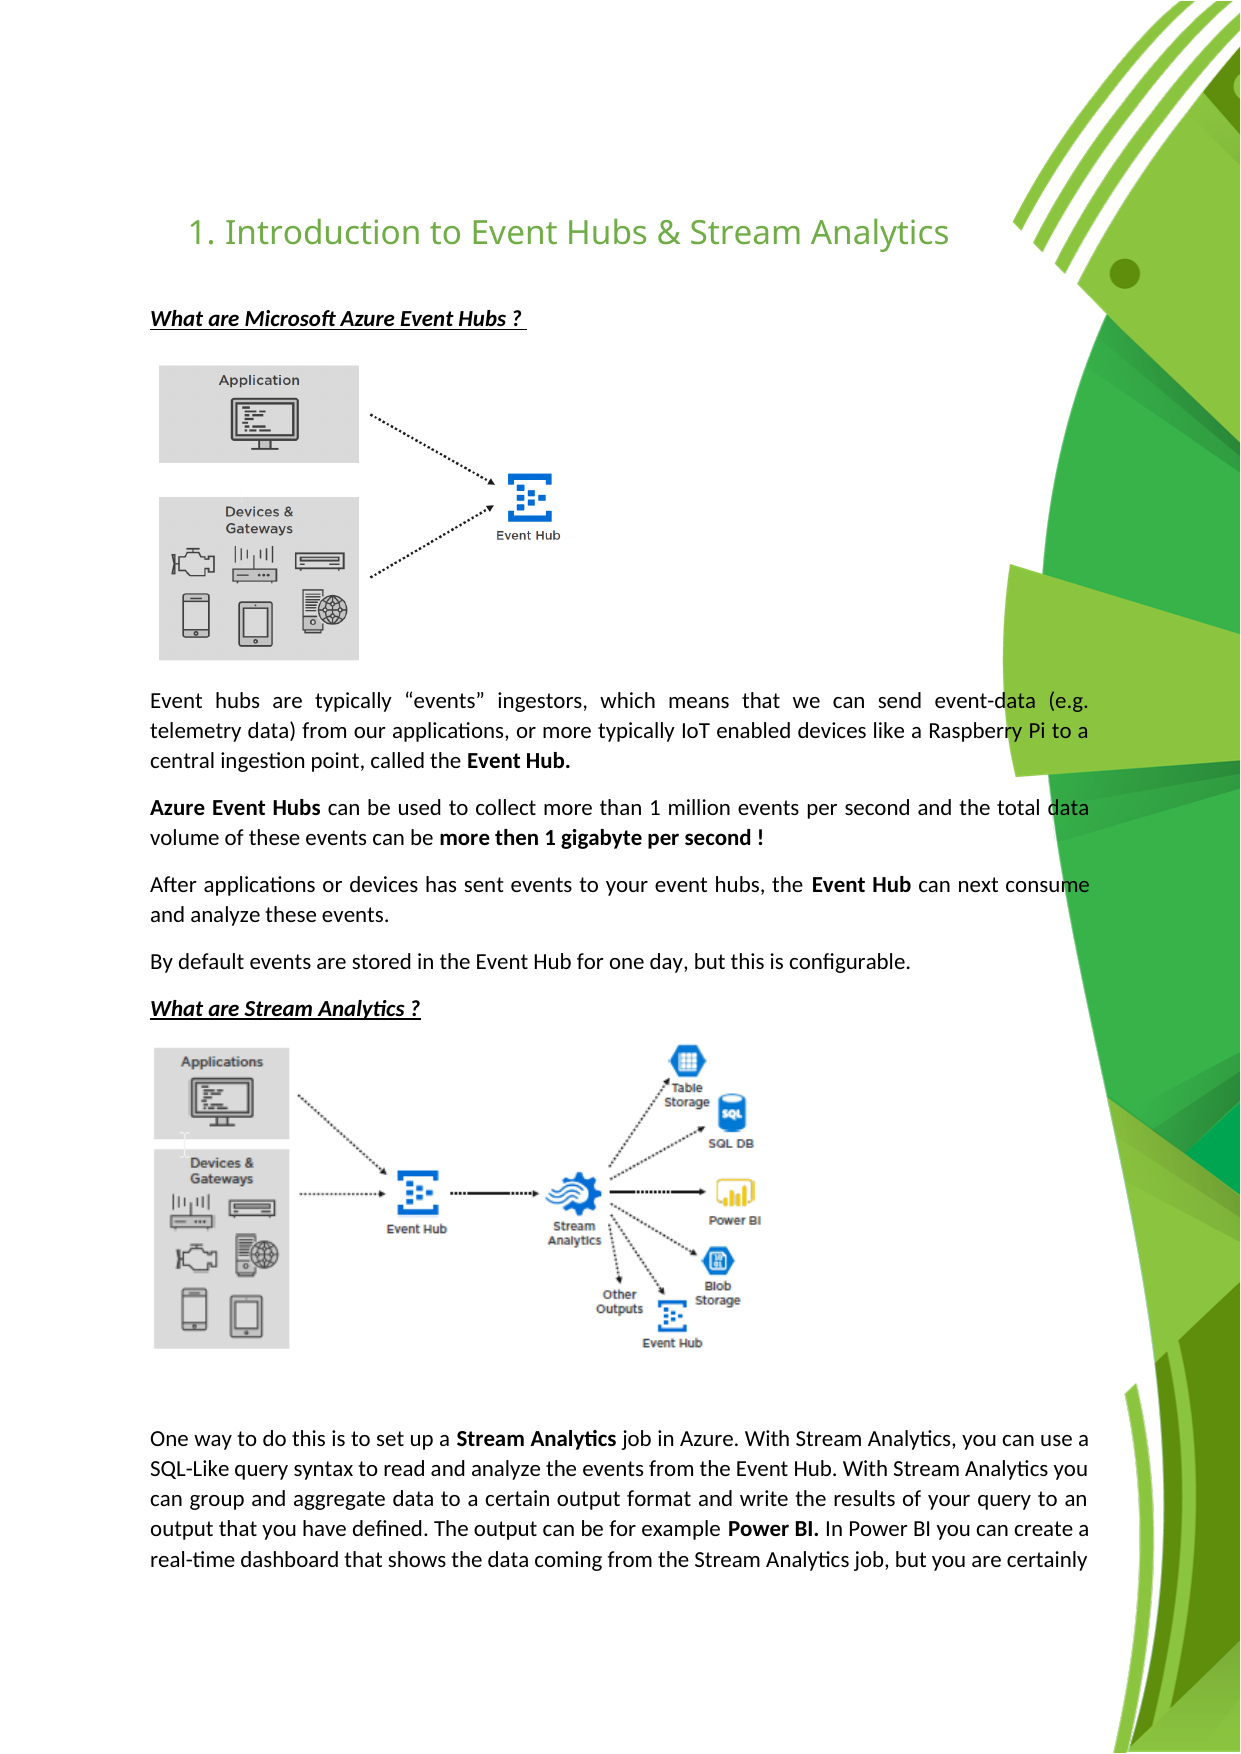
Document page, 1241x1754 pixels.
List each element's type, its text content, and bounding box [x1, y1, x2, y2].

text Azure Event Hubs can be used to collect more than 1 million events per second and the total data volume of these events can be more then 1 gigabyte per second ! [150, 793, 1090, 851]
text What are Stream Analytics ? [150, 994, 1090, 1022]
picture [150, 351, 577, 667]
subtitle Introduction to Event Hubs & Stream Analytics [187, 209, 1090, 254]
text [150, 1424, 1090, 1573]
text After applications or devices has sent events to your event hubs, the Event Hub can next consume and analyze these events. [150, 870, 1090, 928]
text By default events are stored in the Event Hub for one day, but this is configurable. [150, 947, 1090, 975]
picture [990, 1, 1241, 1753]
picture [150, 1041, 768, 1359]
text What are Microsoft Azure Event Hubs ? [150, 304, 1090, 333]
text Event hubs are typically “events” ingestors, which means that we can send event-data (e.g. telemetry data) from our applications, or more typically IoT enabled devices like a Raspberry Pi to a central ingestion point, called the Event Hub. [150, 686, 1090, 774]
